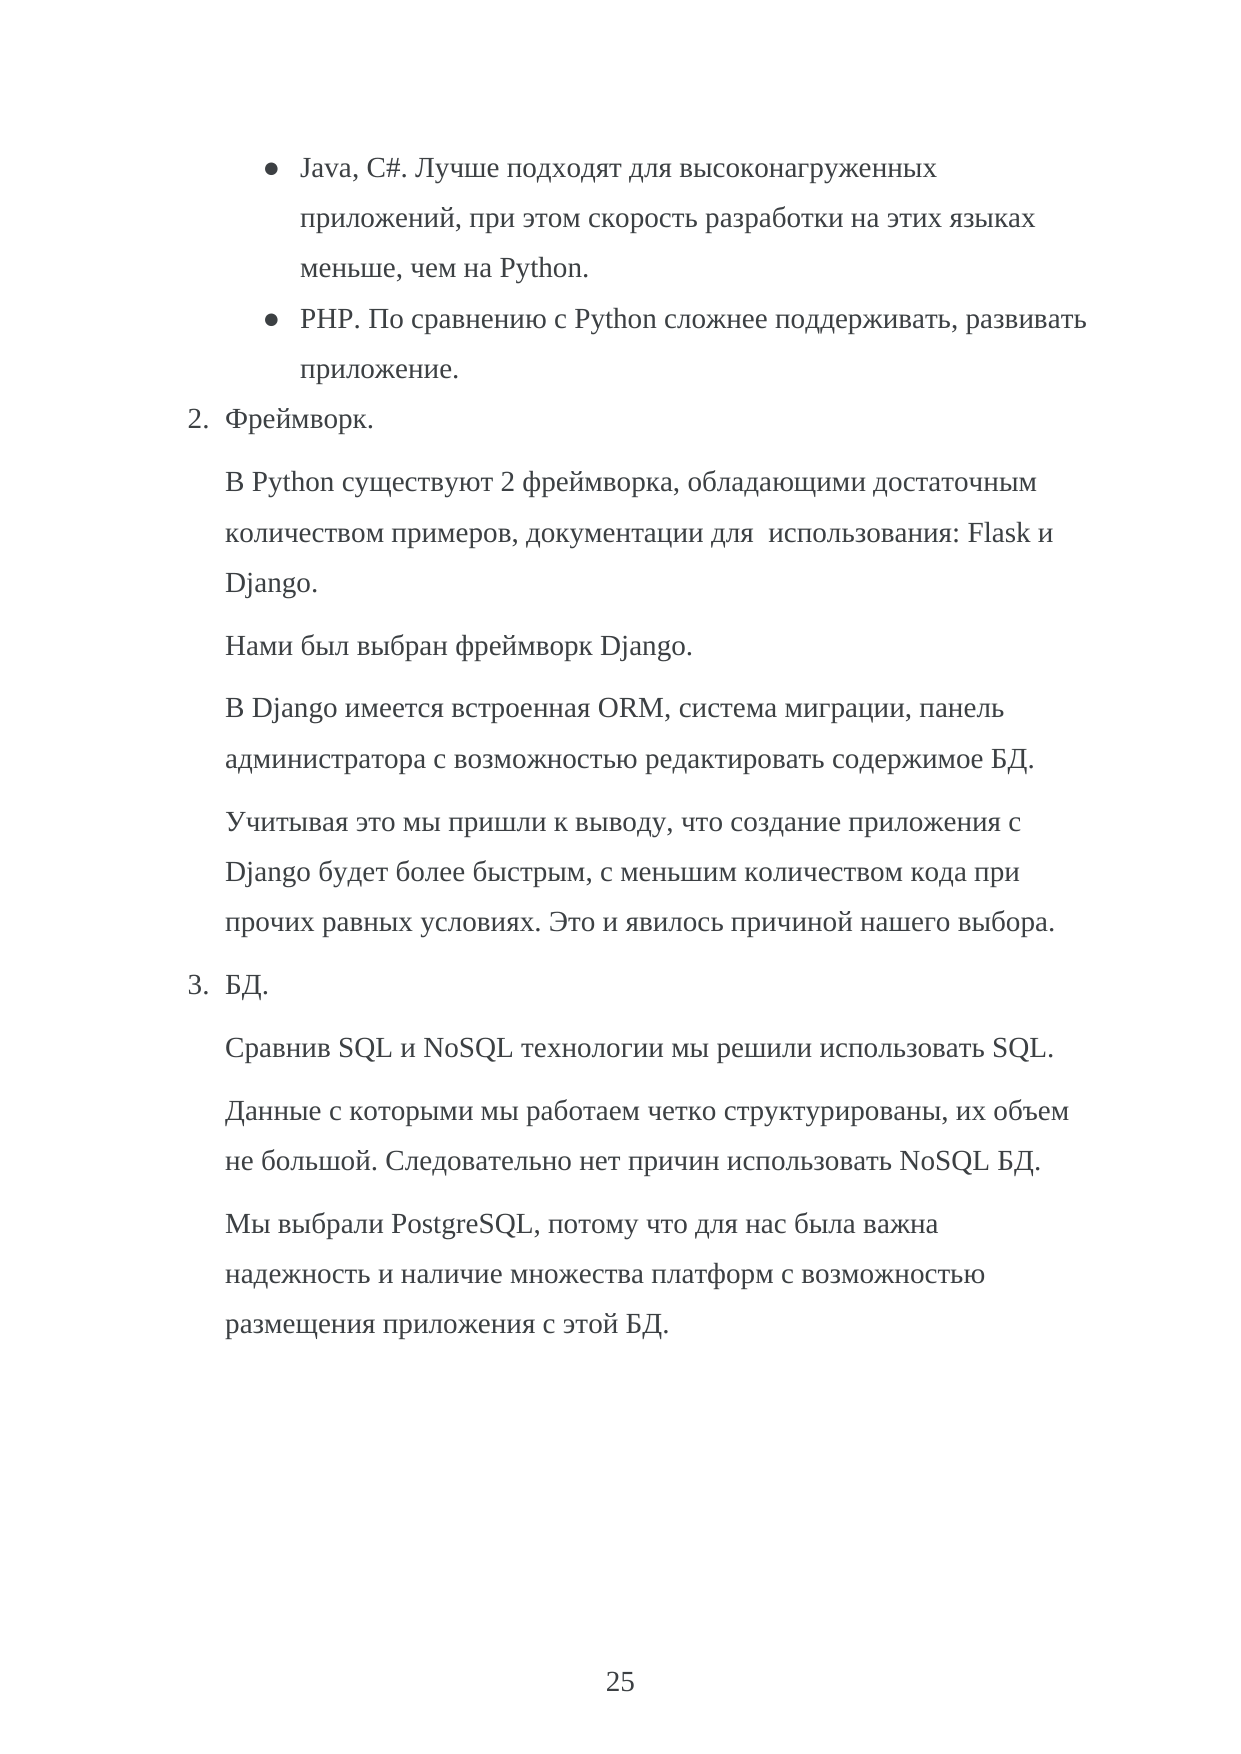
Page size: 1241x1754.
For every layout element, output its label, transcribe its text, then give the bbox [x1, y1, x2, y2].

list Java, C#. Лучше подходят для высоконагруженных приложений, при этом скорость разработки на этих языках меньше, чем на Python. [262, 150, 1090, 284]
list БД. [187, 967, 1090, 1001]
text Мы выбрали PostgreSQL, потому что для нас была важна надежность и наличие множества платформ с возможностью размещения приложения с этой БД. [225, 1206, 1090, 1340]
text Данные с которыми мы работаем четко структурированы, их объем не большой. Следовательно нет причин использовать NoSQL БД. [225, 1093, 1090, 1177]
text Нами был выбран фреймворк Django. [225, 628, 1090, 661]
list PHP. По сравнению с Python сложнее поддерживать, развивать приложение. [262, 301, 1090, 385]
text В Python существуют 2 фреймворка, обладающими достаточным количеством примеров, документации для использования: Flask и Django. [225, 464, 1090, 598]
list Фреймворк. [187, 402, 1090, 435]
text Учитывая это мы пришли к выводу, что создание приложения с Django будет более быстрым, с меньшим количеством кода при прочих равных условиях. Это и явилось причиной нашего выбора. [225, 804, 1090, 938]
text В Django имеется встроенная ORM, система миграции, панель администратора с возможностью редактировать содержимое БД. [225, 691, 1090, 774]
text Сравнив SQL и NoSQL технологии мы решили использовать SQL. [225, 1030, 1090, 1063]
